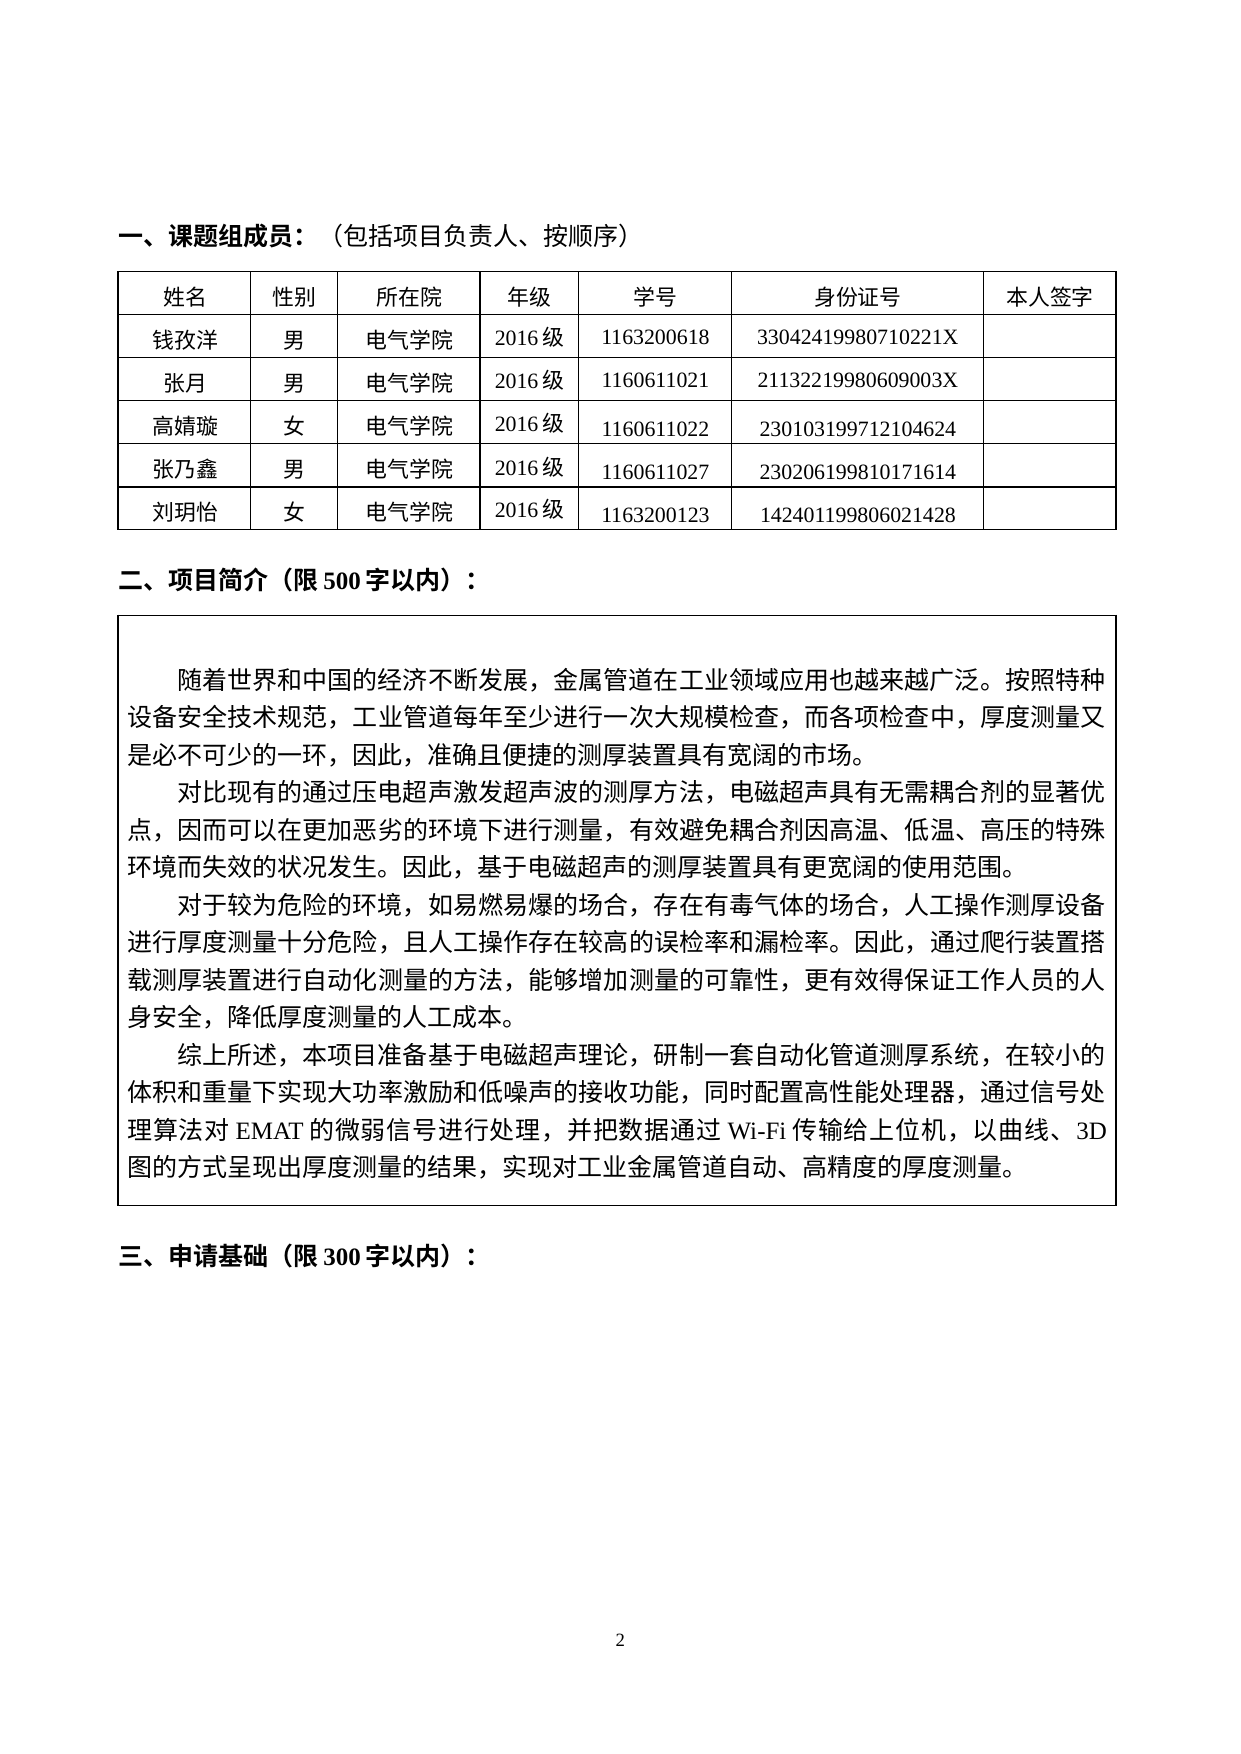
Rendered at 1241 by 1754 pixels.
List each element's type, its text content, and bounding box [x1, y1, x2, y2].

table_cell 33042419980710221X [732, 315, 983, 357]
table_cell 230103199712104624 [732, 401, 983, 443]
table_cell 142401199806021428 [732, 488, 983, 529]
table_cell 1160611022 [579, 401, 731, 443]
table_cell 张月 [119, 358, 250, 400]
table_header 随着世界和中国的经济不断发展，金属管道在工业领域应用也越来越广泛。按照特种设备安全技术规范，工业管道每年至少进行一次大规模检查，而各项检查中，厚度测量又是必不可少的一环，因此，准确且便捷的测厚装置具有宽阔的市场。 对比现有的通过压电超声激发超声波的测厚方法，电磁超声具有无需耦合剂的显著优点，因而可以在更加恶劣的环境下进行测量，有效避免耦合剂因高温、低温、高压的特殊环境而失效的状况发生。因此，基于电磁超声的测厚装置具有更宽阔的使用范围。 对于较为危险的环境，如易燃易爆的场合，存在有毒气体的场合，人工操作测厚设备进行厚度测量十分危险，且人工操作存在较高的误检率和漏检率。因此，通过爬行装置搭载测厚装置进行自动化测量的方法，能够增加测量的可靠性，更有效得保证工作人员的人身安全，降低厚度测量的人工成本。 综上所述，本项目准备基于电磁超声理论，研制一套自动化管道测厚系统，在较小的体积和重量下实现大功率激励和低噪声的接收功能，同时配置高性能处理器，通过信号处理算法对EMAT的微弱信号进行处理，并把数据通过Wi-Fi传输给上位机，以曲线、3D图的方式呈现出厚度测量的结果，实现对工业金属管道自动、高精度的厚度测量。 [119, 616, 1115, 1205]
table_cell 电气学院 [338, 401, 479, 443]
table_cell 女 [251, 488, 337, 529]
table_cell 2016级 [481, 315, 578, 357]
table_header 所在院 [338, 272, 479, 314]
table_cell [984, 315, 1115, 357]
table_cell 2016级 [481, 488, 578, 529]
table_header 学号 [579, 272, 731, 314]
table_cell 电气学院 [338, 358, 479, 400]
table_cell 女 [251, 401, 337, 443]
table_cell [984, 401, 1115, 443]
table_cell 高婧璇 [119, 401, 250, 443]
table_header 身份证号 [732, 272, 983, 314]
table_cell 2016级 [481, 401, 578, 443]
text 二、项目简介（限500字以内）： [118, 560, 1122, 596]
table_cell 2016级 [481, 444, 578, 486]
table_cell [984, 444, 1115, 486]
table_cell 钱孜洋 [119, 315, 250, 357]
table_cell 电气学院 [338, 315, 479, 357]
text 三、申请基础（限300字以内）： [118, 1236, 1122, 1272]
table_cell [984, 488, 1115, 529]
table_cell 1160611021 [579, 358, 731, 400]
table_cell 1160611027 [579, 444, 731, 486]
table_cell 刘玥怡 [119, 488, 250, 529]
table_cell 电气学院 [338, 488, 479, 529]
table_cell 男 [251, 444, 337, 486]
table_header 本人签字 [984, 272, 1115, 314]
table_cell [984, 358, 1115, 400]
table_header 姓名 [119, 272, 250, 314]
table_cell 2016级 [481, 358, 578, 400]
table_cell 230206199810171614 [732, 444, 983, 486]
table_cell 21132219980609003X [732, 358, 983, 400]
table_cell 男 [251, 358, 337, 400]
table_header 年级 [481, 272, 578, 314]
text 一、课题组成员：（包括项目负责人、按顺序） [118, 217, 1122, 253]
table_cell 电气学院 [338, 444, 479, 486]
table_cell 1163200618 [579, 315, 731, 357]
table_cell 男 [251, 315, 337, 357]
table_header 性别 [251, 272, 337, 314]
table_cell 张乃鑫 [119, 444, 250, 486]
table_cell 1163200123 [579, 488, 731, 529]
